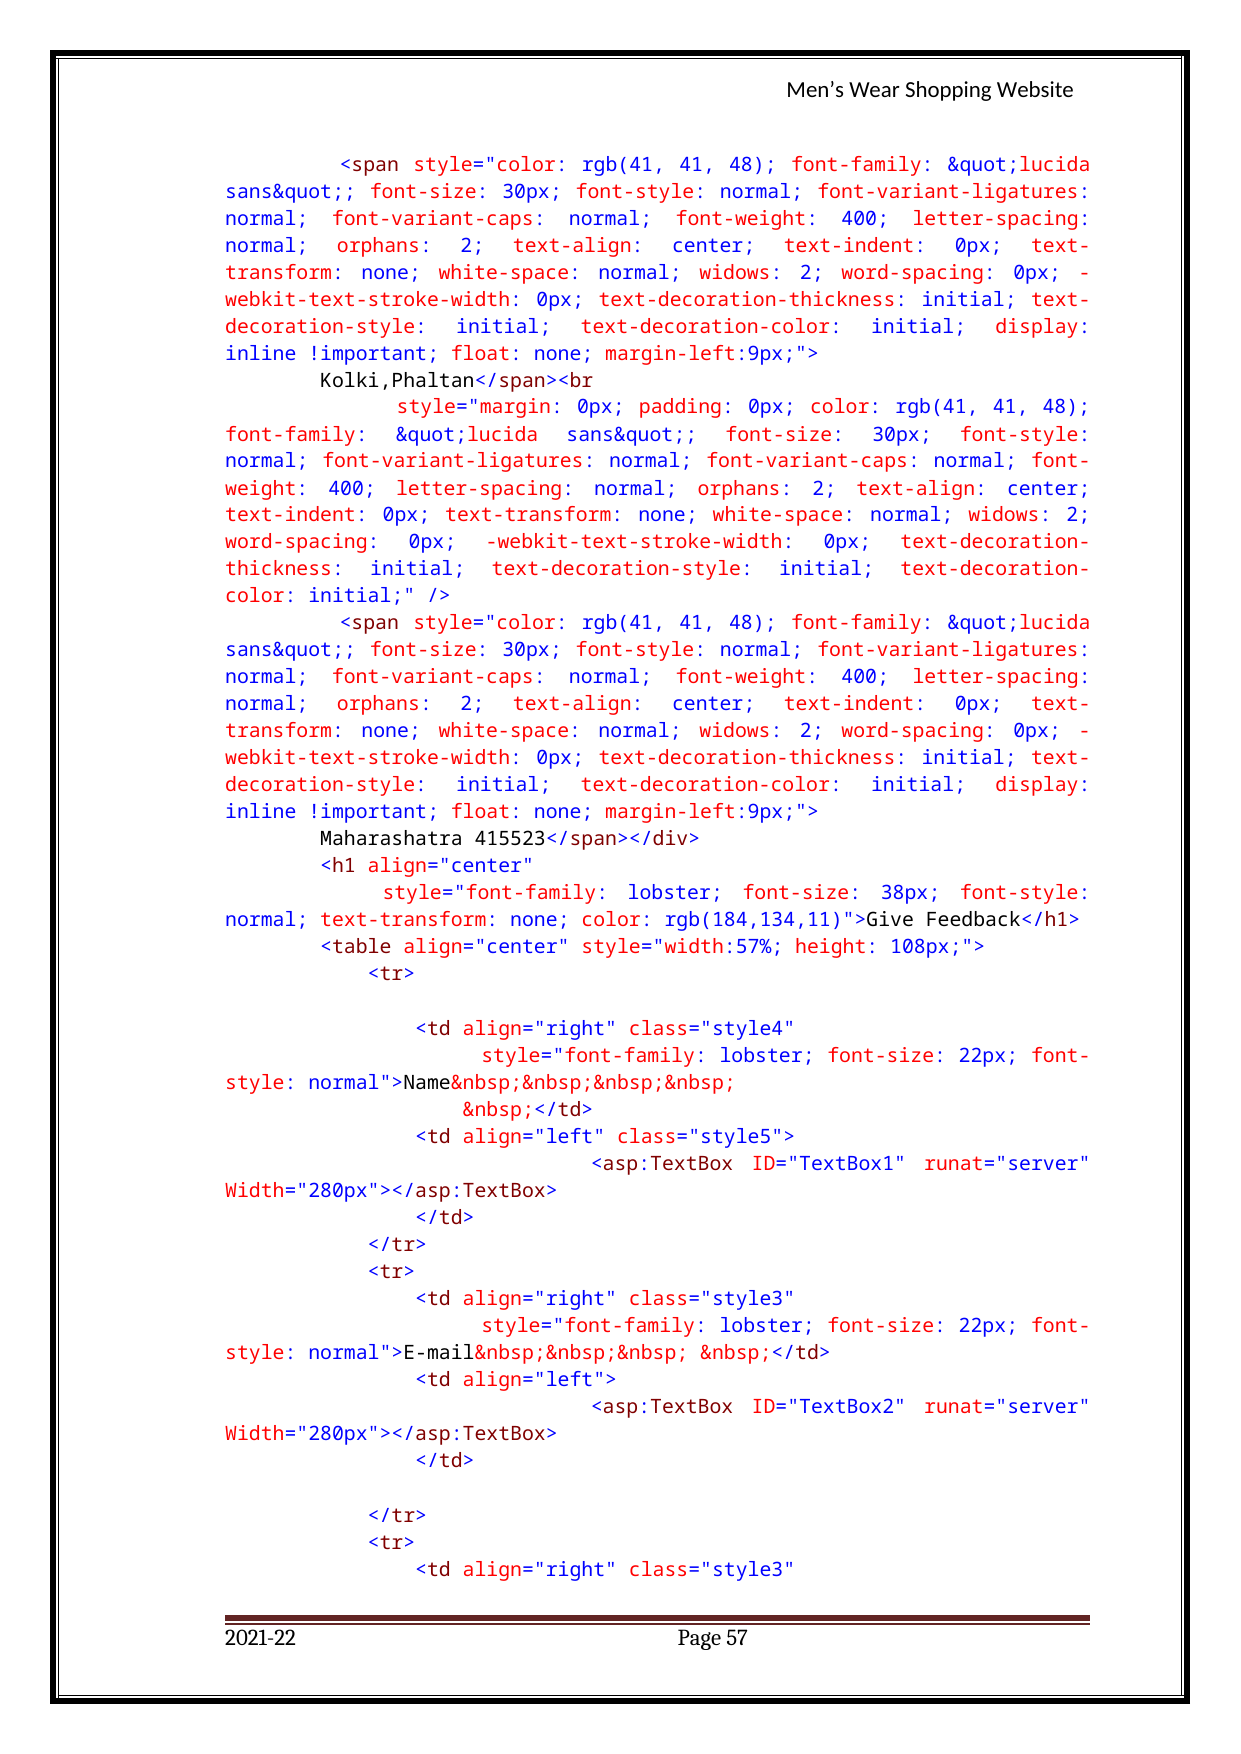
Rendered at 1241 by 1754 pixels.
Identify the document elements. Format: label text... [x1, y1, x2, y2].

text style="font-family: lobster; font-size: 38px; font-style: normal; text-transform: none; color: rgb(184,134,11)">Give Feedback</h1> [225, 878, 1090, 932]
text <tr> [225, 1528, 1090, 1555]
text Maharashatra 415523</span></div> [225, 824, 1090, 851]
text <table align="center" style="width:57%; height: 108px;"> [225, 932, 1090, 959]
text </td> [225, 1446, 1090, 1473]
text <td align="left" class="style5"> [225, 1122, 1090, 1149]
text <asp:TextBox ID="TextBox1" runat="server" Width="280px"></asp:TextBox> [225, 1149, 1090, 1203]
text <tr> [225, 1257, 1090, 1284]
text </td> [225, 1203, 1090, 1230]
text style="font-family: lobster; font-size: 22px; font-style: normal">E-mail&nbsp;&nbsp;&nbsp; &nbsp;</td> [225, 1311, 1090, 1365]
text style="font-family: lobster; font-size: 22px; font-style: normal">Name&nbsp;&nbsp;&nbsp;&nbsp; [225, 1041, 1090, 1095]
text <td align="right" class="style3" [225, 1284, 1090, 1311]
text </tr> [225, 1501, 1090, 1528]
text <td align="right" class="style3" [225, 1555, 1090, 1582]
text &nbsp;</td> [225, 1095, 1090, 1122]
text <asp:TextBox ID="TextBox2" runat="server" Width="280px"></asp:TextBox> [225, 1392, 1090, 1446]
text <td align="left"> [225, 1365, 1090, 1392]
text Kolki,Phaltan</span><br [225, 366, 1090, 393]
text <h1 align="center" [225, 851, 1090, 878]
text </tr> [225, 1230, 1090, 1257]
text <tr> [225, 959, 1090, 986]
text <td align="right" class="style4" [225, 1014, 1090, 1041]
